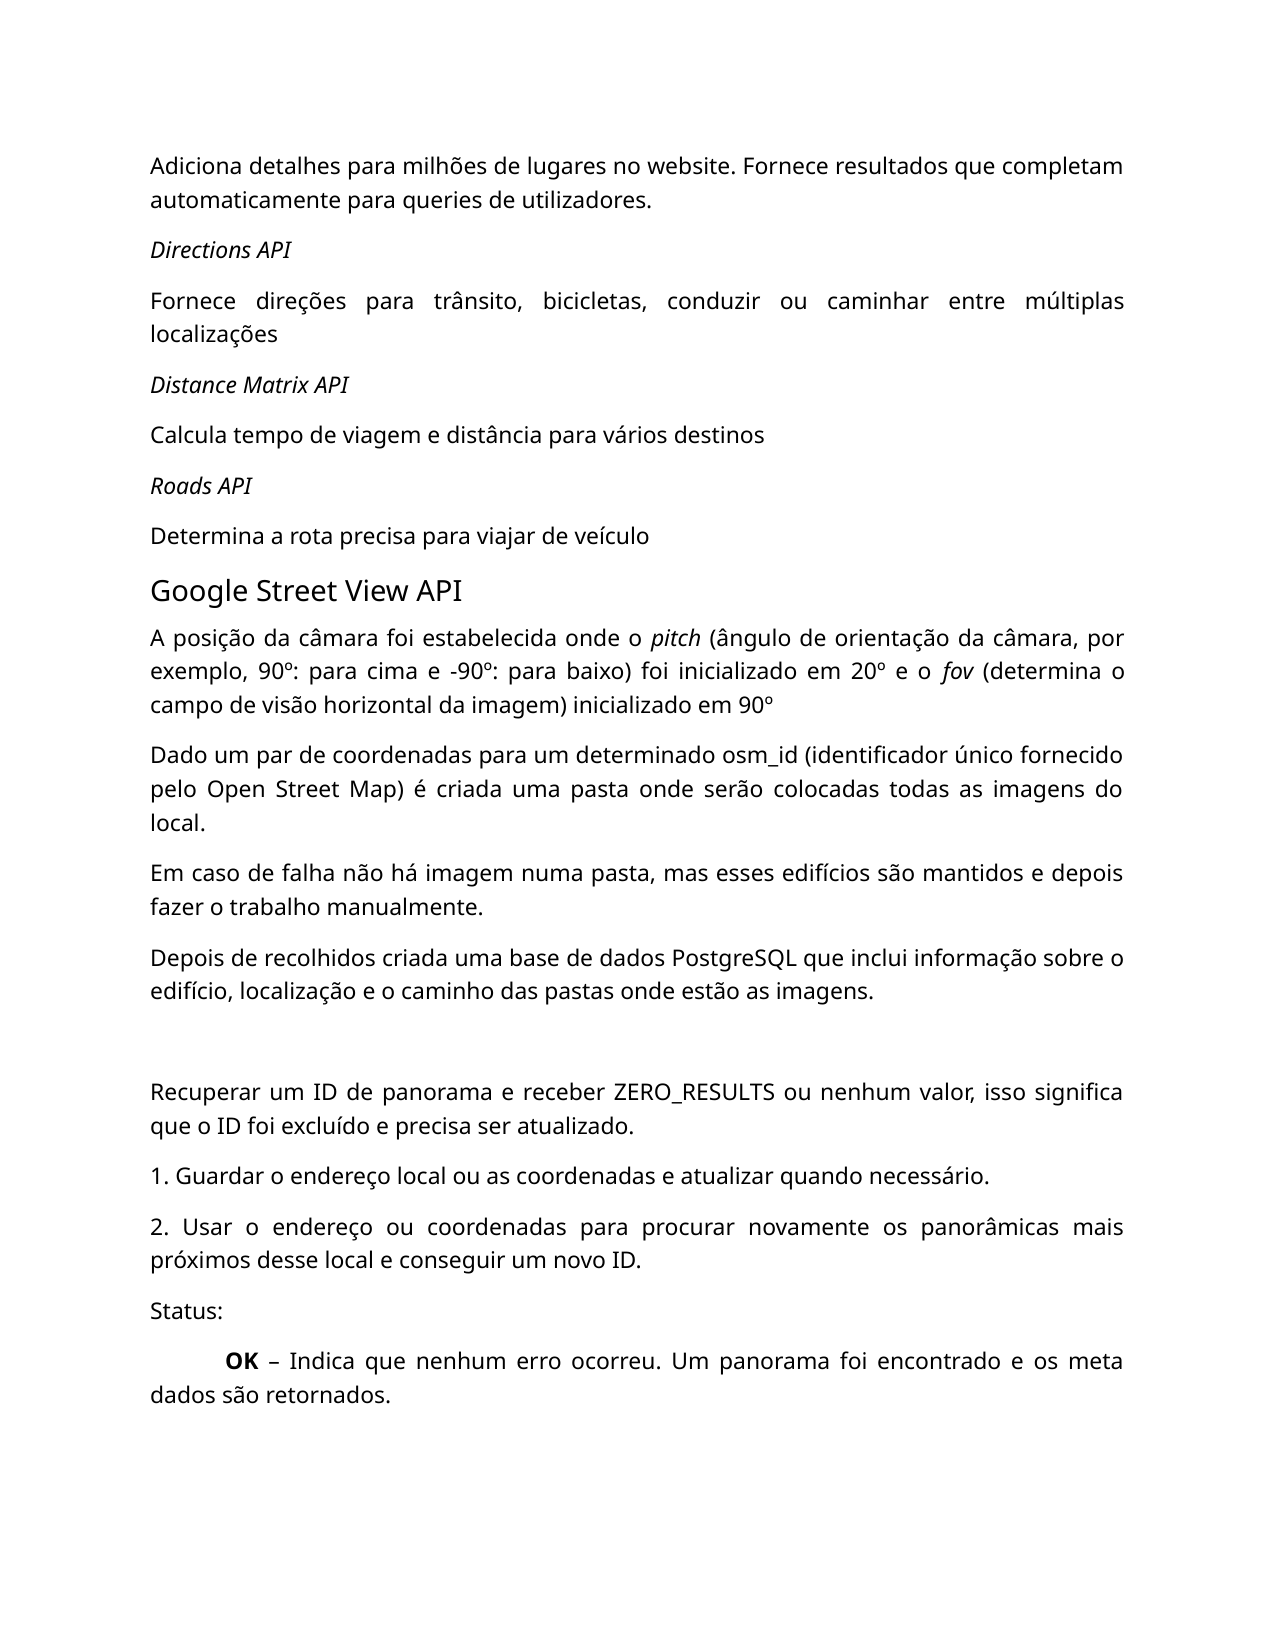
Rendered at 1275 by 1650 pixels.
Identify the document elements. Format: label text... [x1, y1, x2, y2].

text 2. Usar o endereço ou coordenadas para procurar novamente os panorâmicas mais próximos desse local e conseguir um novo ID. [150, 1211, 1125, 1276]
text Dado um par de coordenadas para um determinado osm_id (identificador único fornecido pelo Open Street Map) é criada uma pasta onde serão colocadas todas as imagens do local. [150, 739, 1125, 838]
text Em caso de falha não há imagem numa pasta, mas esses edifícios são mantidos e depois fazer o trabalho manualmente. [150, 857, 1125, 922]
text OK – Indica que nenhum erro ocorreu. Um panorama foi encontrado e os meta dados são retornados. [150, 1345, 1125, 1410]
text A posição da câmara foi estabelecida onde o pitch (ângulo de orientação da câmara, por exemplo, 90º: para cima e -90º: para baixo) foi inicializado em 20º e o fov (determina o campo de visão horizontal da imagem) inicializado em 90º [150, 622, 1125, 720]
text Calcula tempo de viagem e distância para vários destinos [150, 419, 1125, 450]
subtitle Google Street View API [150, 570, 1125, 610]
text Roads API [150, 469, 1125, 501]
text Distance Matrix API [150, 369, 1125, 400]
text Depois de recolhidos criada uma base de dados PostgreSQL que inclui informação sobre o edifício, localização e o caminho das pastas onde estão as imagens. [150, 942, 1125, 1007]
text Recuperar um ID de panorama e receber ZERO_RESULTS ou nenhum valor, isso significa que o ID foi excluído e precisa ser atualizado. [150, 1076, 1125, 1141]
text Determina a rota precisa para viajar de veículo [150, 520, 1125, 551]
text 1. Guardar o endereço local ou as coordenadas e atualizar quando necessário. [150, 1160, 1125, 1192]
text Fornece direções para trânsito, bicicletas, conduzir ou caminhar entre múltiplas localizações [150, 284, 1125, 349]
text Adiciona detalhes para milhões de lugares no website. Fornece resultados que completam automaticamente para queries de utilizadores. [150, 150, 1125, 215]
text Directions API [150, 234, 1125, 265]
text Status: [150, 1295, 1125, 1326]
